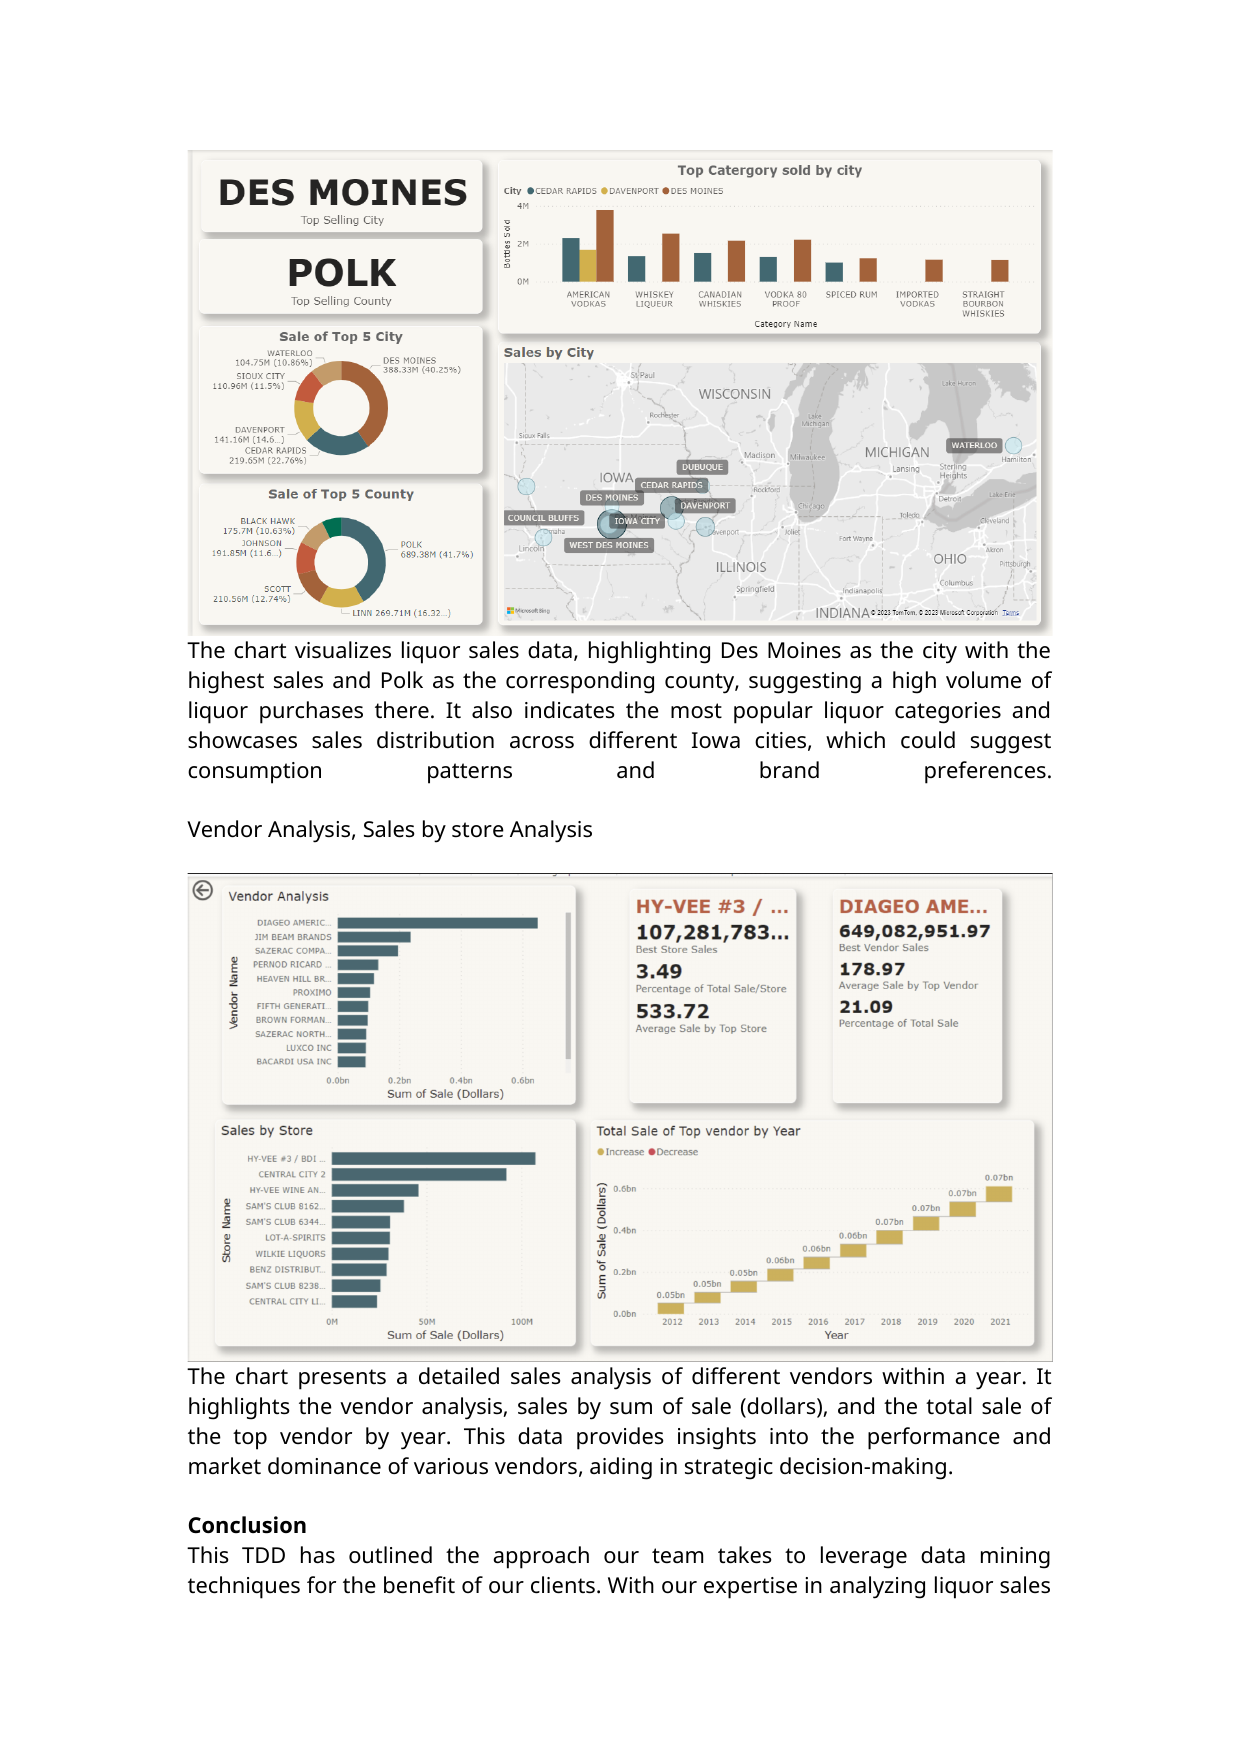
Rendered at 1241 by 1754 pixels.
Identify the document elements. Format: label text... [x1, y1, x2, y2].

text The chart visualizes liquor sales data, highlighting Des Moines as the city with the highest sales and Polk as the corresponding county, suggesting a high volume of liquor purchases there. It also indicates the most popular liquor categories and showcases sales distribution across different Iowa cities, which could suggest consumption patterns and brand preferences. Vendor Analysis, Sales by store Analysis [187, 636, 1053, 844]
text The chart presents a detailed sales analysis of different vendors within a year. It highlights the vendor analysis, sales by sum of sale (dollars), and the total sale of the top vendor by year. This data provides insights into the performance and market dominance of various vendors, aiding in strategic decision-making. [187, 1362, 1053, 1480]
text Conclusion [187, 1510, 1053, 1540]
picture [187, 873, 1053, 1362]
picture [187, 150, 1053, 636]
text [187, 1540, 1053, 1599]
